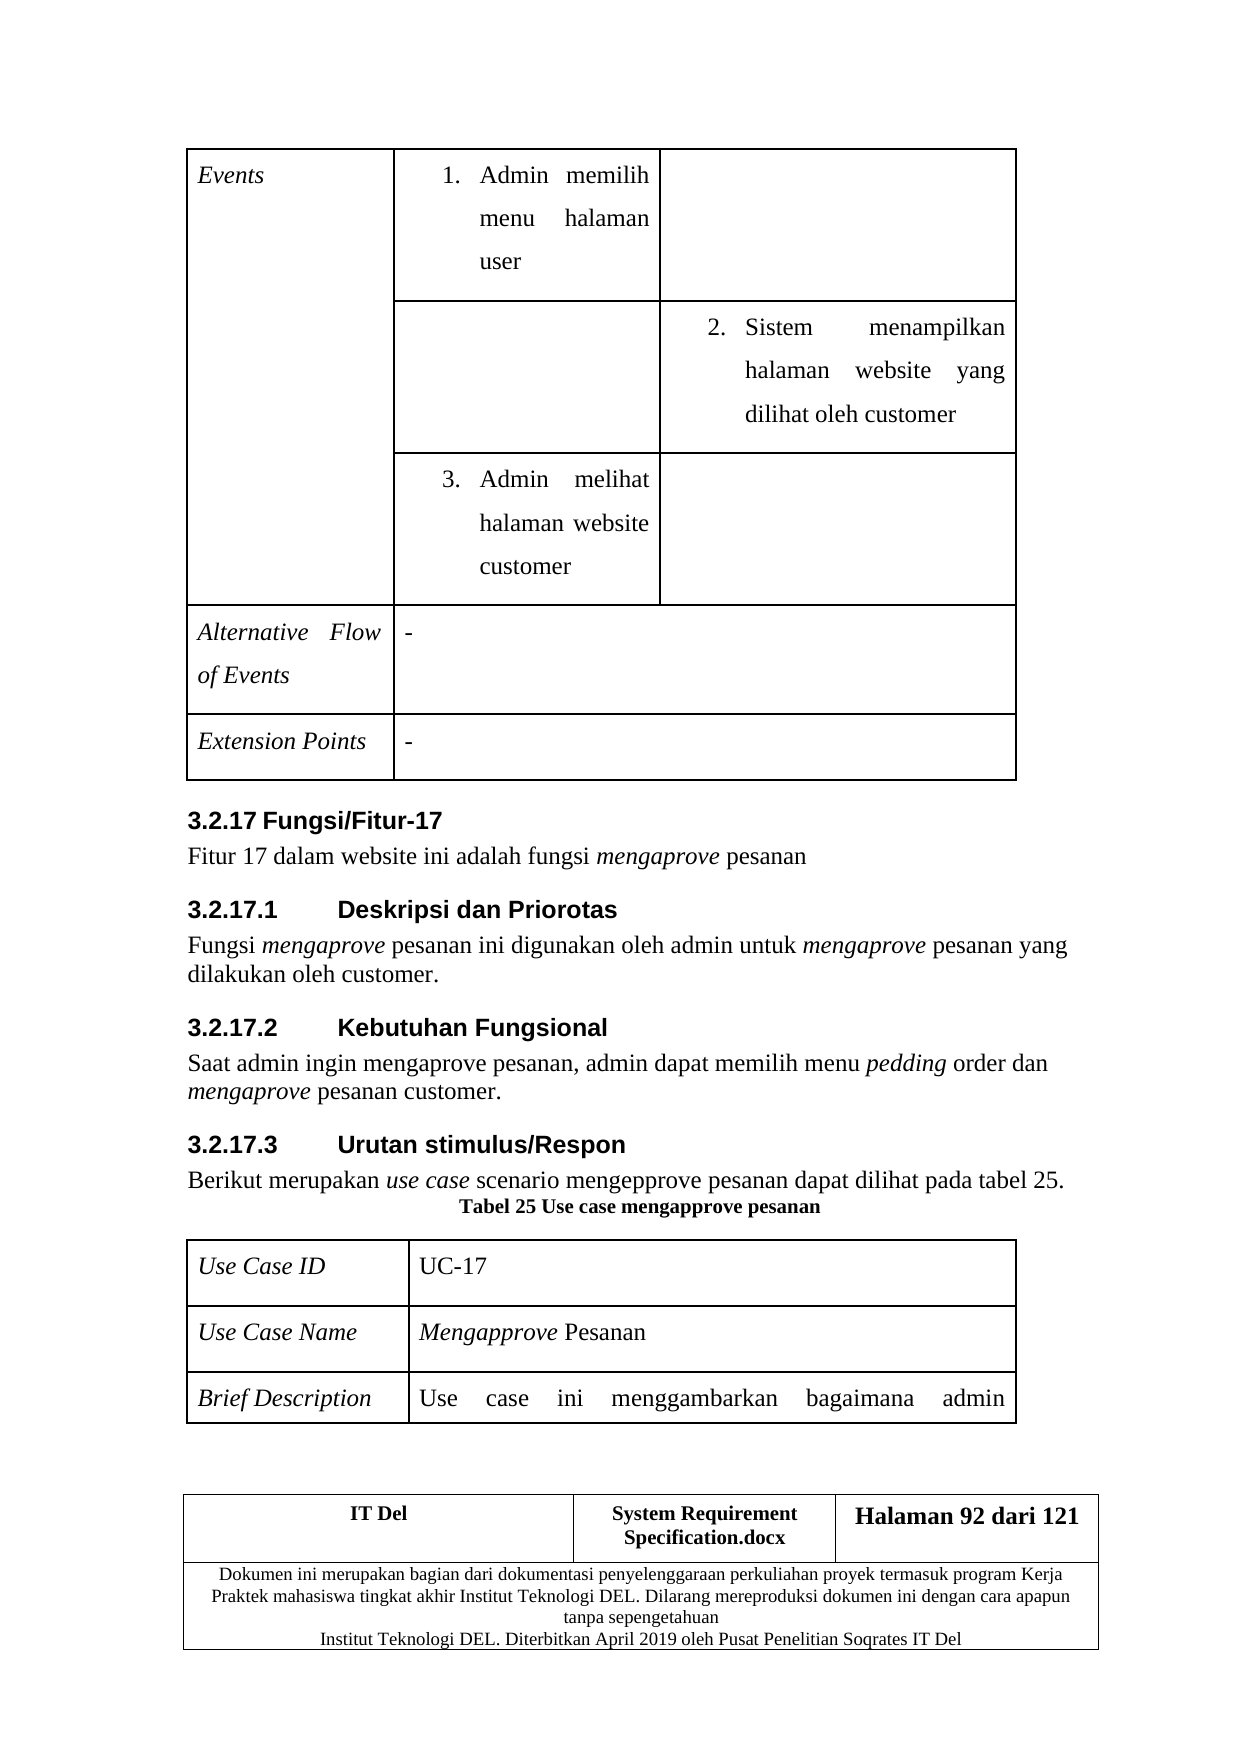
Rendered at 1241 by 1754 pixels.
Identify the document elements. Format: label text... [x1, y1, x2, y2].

text Fitur 17 dalam website ini adalah fungsi mengaprove pesanan [187, 841, 1092, 870]
table_cell Sistem menampilkan halaman website yang dilihat oleh customer [661, 302, 1015, 452]
table_cell Mengapprove Pesanan [410, 1307, 1015, 1371]
table_cell [661, 150, 1015, 300]
text Fungsi mengaprove pesanan ini digunakan oleh admin untuk mengaprove pesanan yang dilakukan oleh customer. [187, 930, 1092, 988]
text Tabel 25 Use case mengapprove pesanan [187, 1194, 1092, 1218]
subtitle Deskripsi dan Priorotas [187, 895, 1092, 924]
table_cell Alternative Flow of Events [188, 606, 393, 713]
text Berikut merupakan use case scenario mengepprove pesanan dapat dilihat pada tabel 25. [187, 1165, 1092, 1194]
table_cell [188, 150, 393, 604]
table_cell - [395, 715, 1015, 779]
table_header UC-17 [410, 1241, 1015, 1305]
subtitle Urutan stimulus/Respon [187, 1130, 1092, 1159]
subtitle Fungsi/Fitur-17 [187, 806, 1092, 835]
text Saat admin ingin mengaprove pesanan, admin dapat memilih menu pedding order dan mengaprove pesanan customer. [187, 1048, 1092, 1105]
subtitle Kebutuhan Fungsional [187, 1013, 1092, 1041]
table_cell [661, 454, 1015, 604]
table_cell [395, 302, 659, 452]
table_cell - [395, 606, 1015, 713]
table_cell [410, 1373, 1015, 1422]
table_cell Admin memilih menu halaman user [395, 150, 659, 300]
table_cell Extension Points [188, 715, 393, 779]
table_header Use Case ID [188, 1241, 408, 1305]
table_cell Use Case Name [188, 1307, 408, 1371]
table_cell Brief Description [188, 1373, 408, 1422]
table_cell Admin melihat halaman website customer [395, 454, 659, 604]
